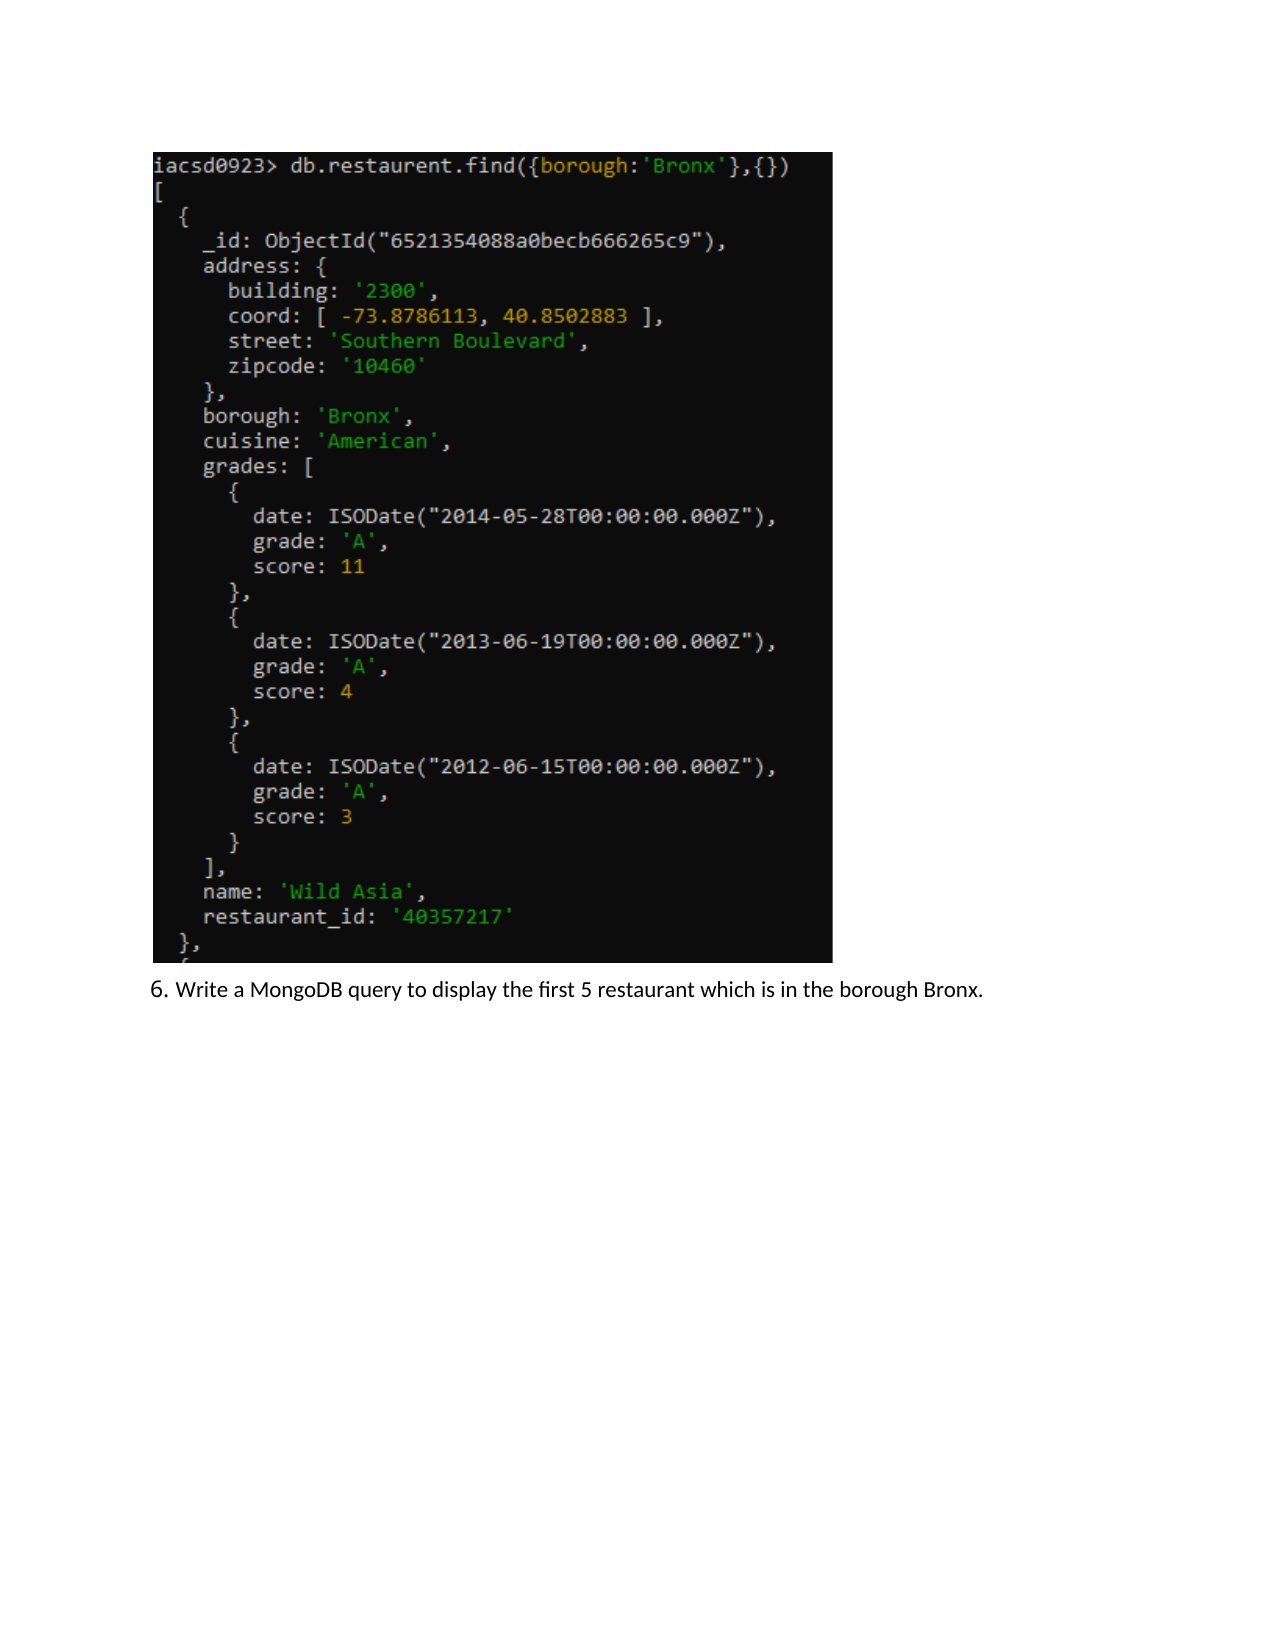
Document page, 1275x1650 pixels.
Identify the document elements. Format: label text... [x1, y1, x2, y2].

picture [153, 152, 833, 963]
list Write a MongoDB query to display the first 5 restaurant which is in the borough Bronx. [150, 973, 1133, 1004]
